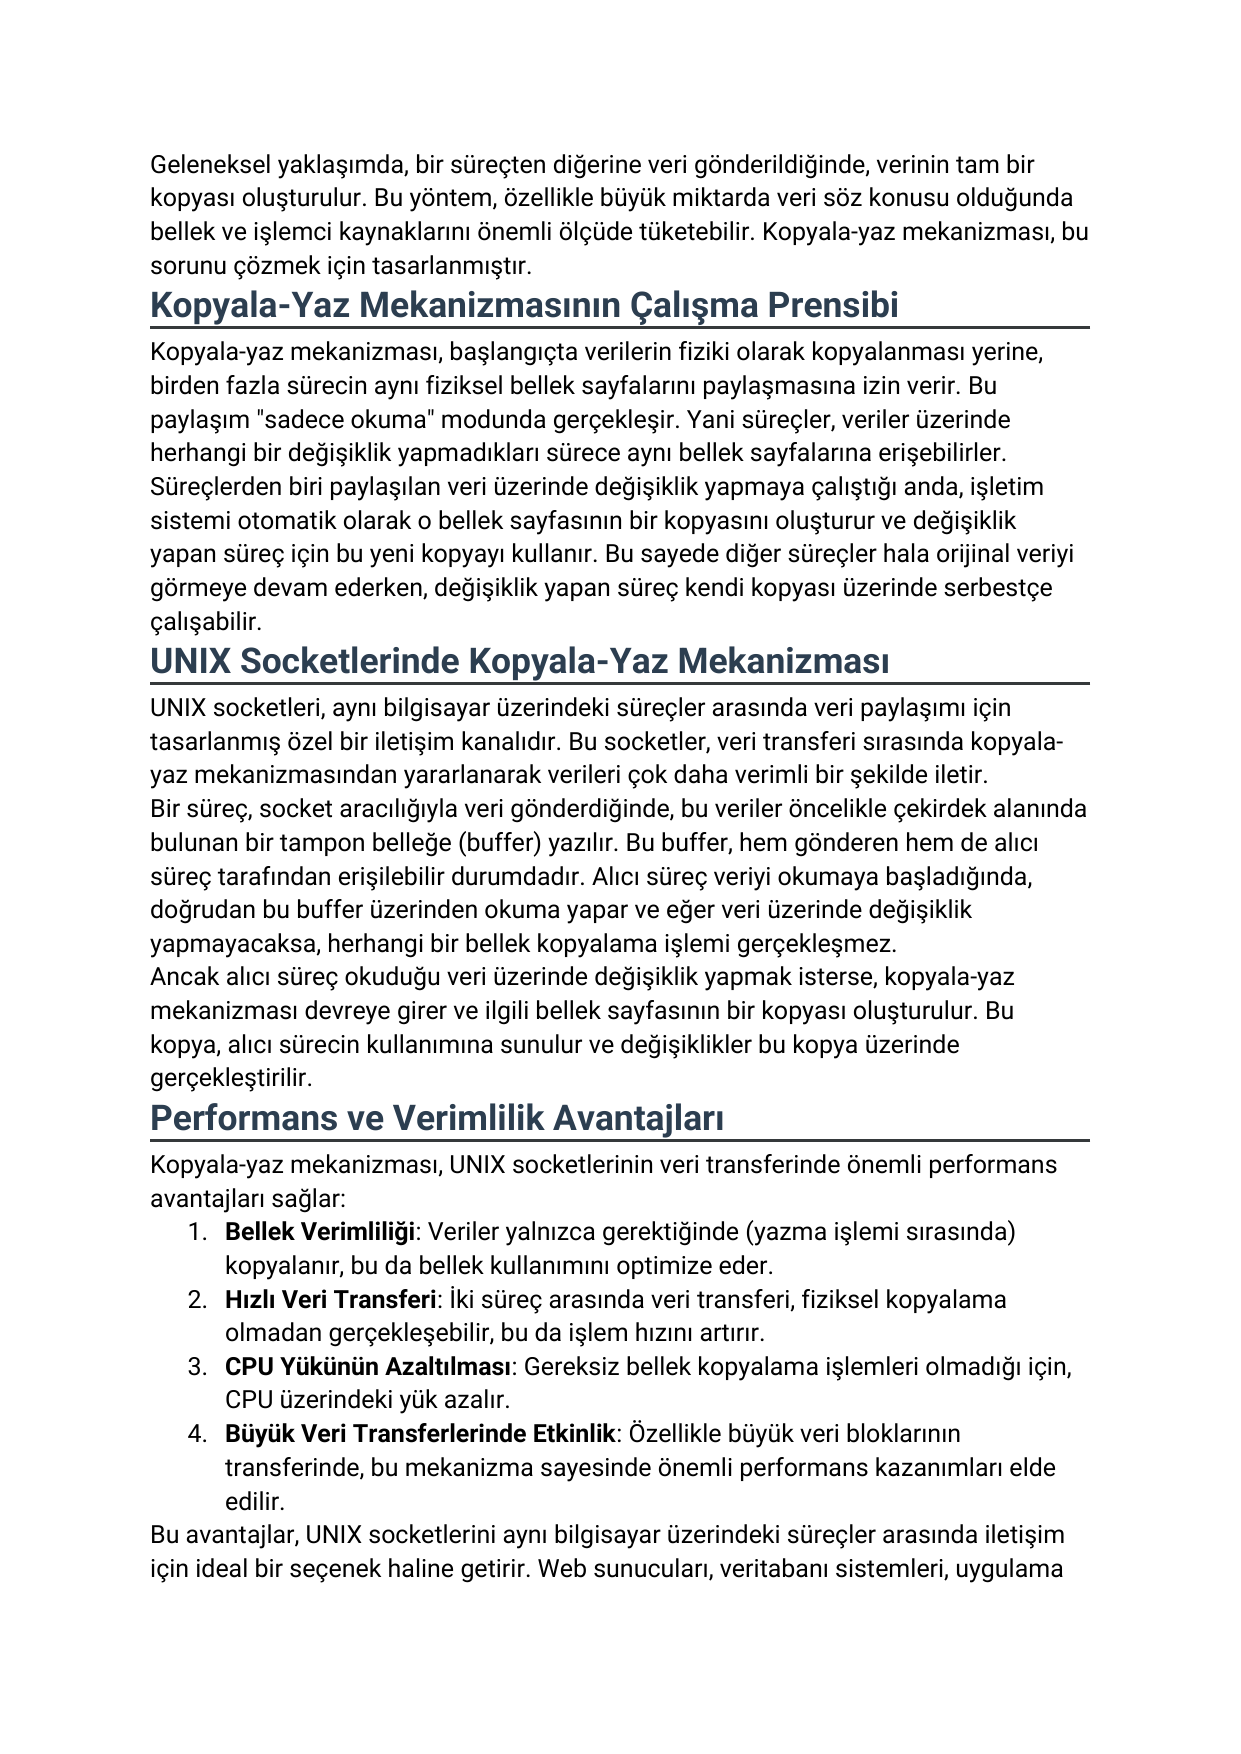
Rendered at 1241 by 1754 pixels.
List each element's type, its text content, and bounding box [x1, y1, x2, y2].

subtitle Kopyala-Yaz Mekanizmasının Çalışma Prensibi [150, 284, 1090, 326]
subtitle UNIX Socketlerinde Kopyala-Yaz Mekanizması [150, 640, 1090, 682]
text Kopyala-yaz mekanizması, UNIX socketlerinin veri transferinde önemli performans avantajları sağlar: [150, 1150, 1090, 1213]
list Bellek Verimliliği: Veriler yalnızca gerektiğinde (yazma işlemi sırasında) kopyalanır, bu da bellek kullanımını optimize eder. [187, 1217, 1090, 1280]
list Hızlı Veri Transferi: İki süreç arasında veri transferi, fiziksel kopyalama olmadan gerçekleşebilir, bu da işlem hızını artırır. [187, 1285, 1090, 1348]
text Geleneksel yaklaşımda, bir süreçten diğerine veri gönderildiğinde, verinin tam bir kopyası oluşturulur. Bu yöntem, özellikle büyük miktarda veri söz konusu olduğunda bellek ve işlemci kaynaklarını önemli ölçüde tüketebilir. Kopyala-yaz mekanizması, bu sorunu çözmek için tasarlanmıştır. [150, 150, 1090, 280]
text Kopyala-yaz mekanizması, başlangıçta verilerin fiziki olarak kopyalanması yerine, birden fazla sürecin aynı fiziksel bellek sayfalarını paylaşmasına izin verir. Bu paylaşım "sadece okuma" modunda gerçekleşir. Yani süreçler, veriler üzerinde herhangi bir değişiklik yapmadıkları sürece aynı bellek sayfalarına erişebilirler. [150, 338, 1090, 468]
text UNIX socketleri, aynı bilgisayar üzerindeki süreçler arasında veri paylaşımı için tasarlanmış özel bir iletişim kanalıdır. Bu socketler, veri transferi sırasında kopyala-yaz mekanizmasından yararlanarak verileri çok daha verimli bir şekilde iletir. [150, 693, 1090, 790]
text Ancak alıcı süreç okuduğu veri üzerinde değişiklik yapmak isterse, kopyala-yaz mekanizması devreye girer ve ilgili bellek sayfasının bir kopyası oluşturulur. Bu kopya, alıcı sürecin kullanımına sunulur ve değişiklikler bu kopya üzerinde gerçekleştirilir. [150, 963, 1090, 1093]
text Süreçlerden biri paylaşılan veri üzerinde değişiklik yapmaya çalıştığı anda, işletim sistemi otomatik olarak o bellek sayfasının bir kopyasını oluşturur ve değişiklik yapan süreç için bu yeni kopyayı kullanır. Bu sayede diğer süreçler hala orijinal veriyi görmeye devam ederken, değişiklik yapan süreç kendi kopyası üzerinde serbestçe çalışabilir. [150, 472, 1090, 636]
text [150, 1520, 1090, 1583]
subtitle Performans ve Verimlilik Avantajları [150, 1097, 1090, 1139]
list Büyük Veri Transferlerinde Etkinlik: Özellikle büyük veri bloklarının transferinde, bu mekanizma sayesinde önemli performans kazanımları elde edilir. [187, 1419, 1090, 1516]
text Bir süreç, socket aracılığıyla veri gönderdiğinde, bu veriler öncelikle çekirdek alanında bulunan bir tampon belleğe (buffer) yazılır. Bu buffer, hem gönderen hem de alıcı süreç tarafından erişilebilir durumdadır. Alıcı süreç veriyi okumaya başladığında, doğrudan bu buffer üzerinden okuma yapar ve eğer veri üzerinde değişiklik yapmayacaksa, herhangi bir bellek kopyalama işlemi gerçekleşmez. [150, 794, 1090, 958]
list CPU Yükünün Azaltılması: Gereksiz bellek kopyalama işlemleri olmadığı için, CPU üzerindeki yük azalır. [187, 1352, 1090, 1415]
